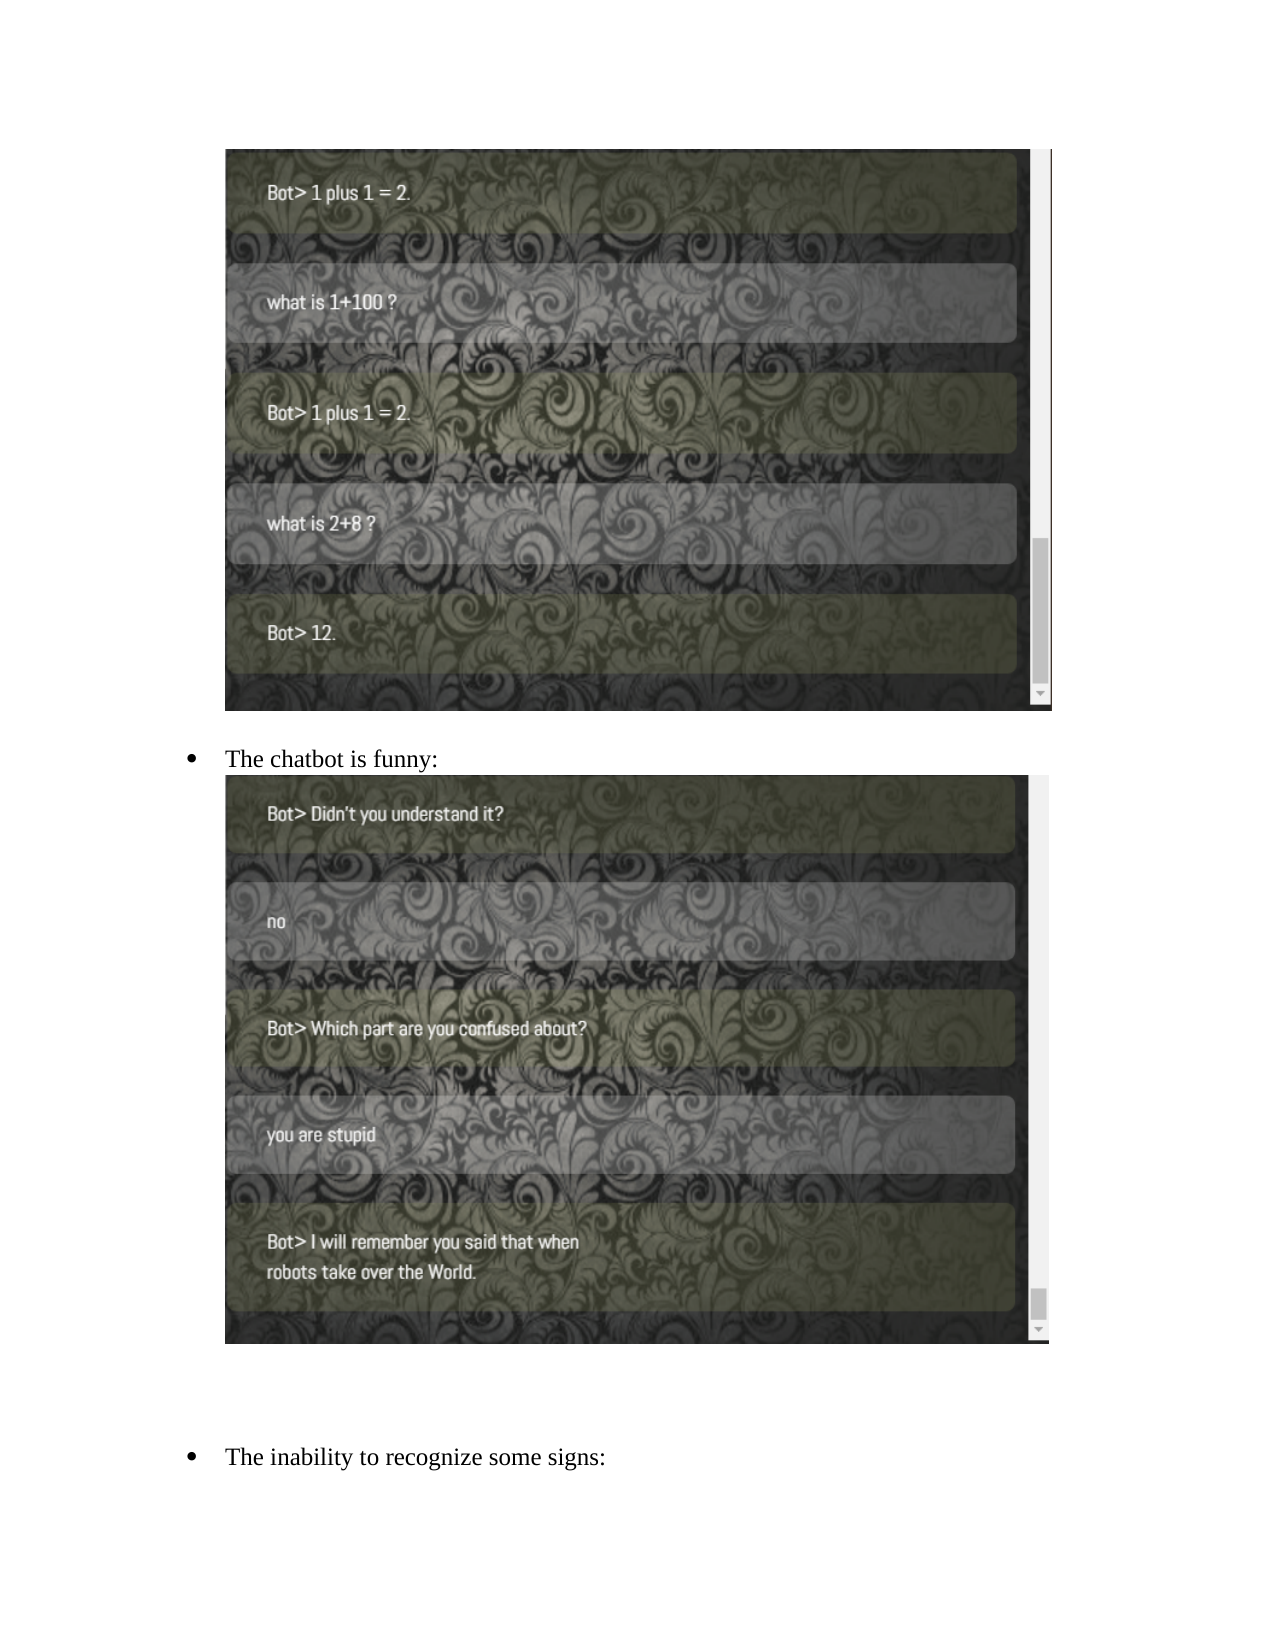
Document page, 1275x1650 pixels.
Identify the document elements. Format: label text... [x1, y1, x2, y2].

picture [225, 149, 1052, 711]
list The inability to recognize some signs: [187, 1442, 1125, 1471]
picture [225, 775, 1049, 1344]
list The chatbot is funny: [187, 744, 1125, 773]
